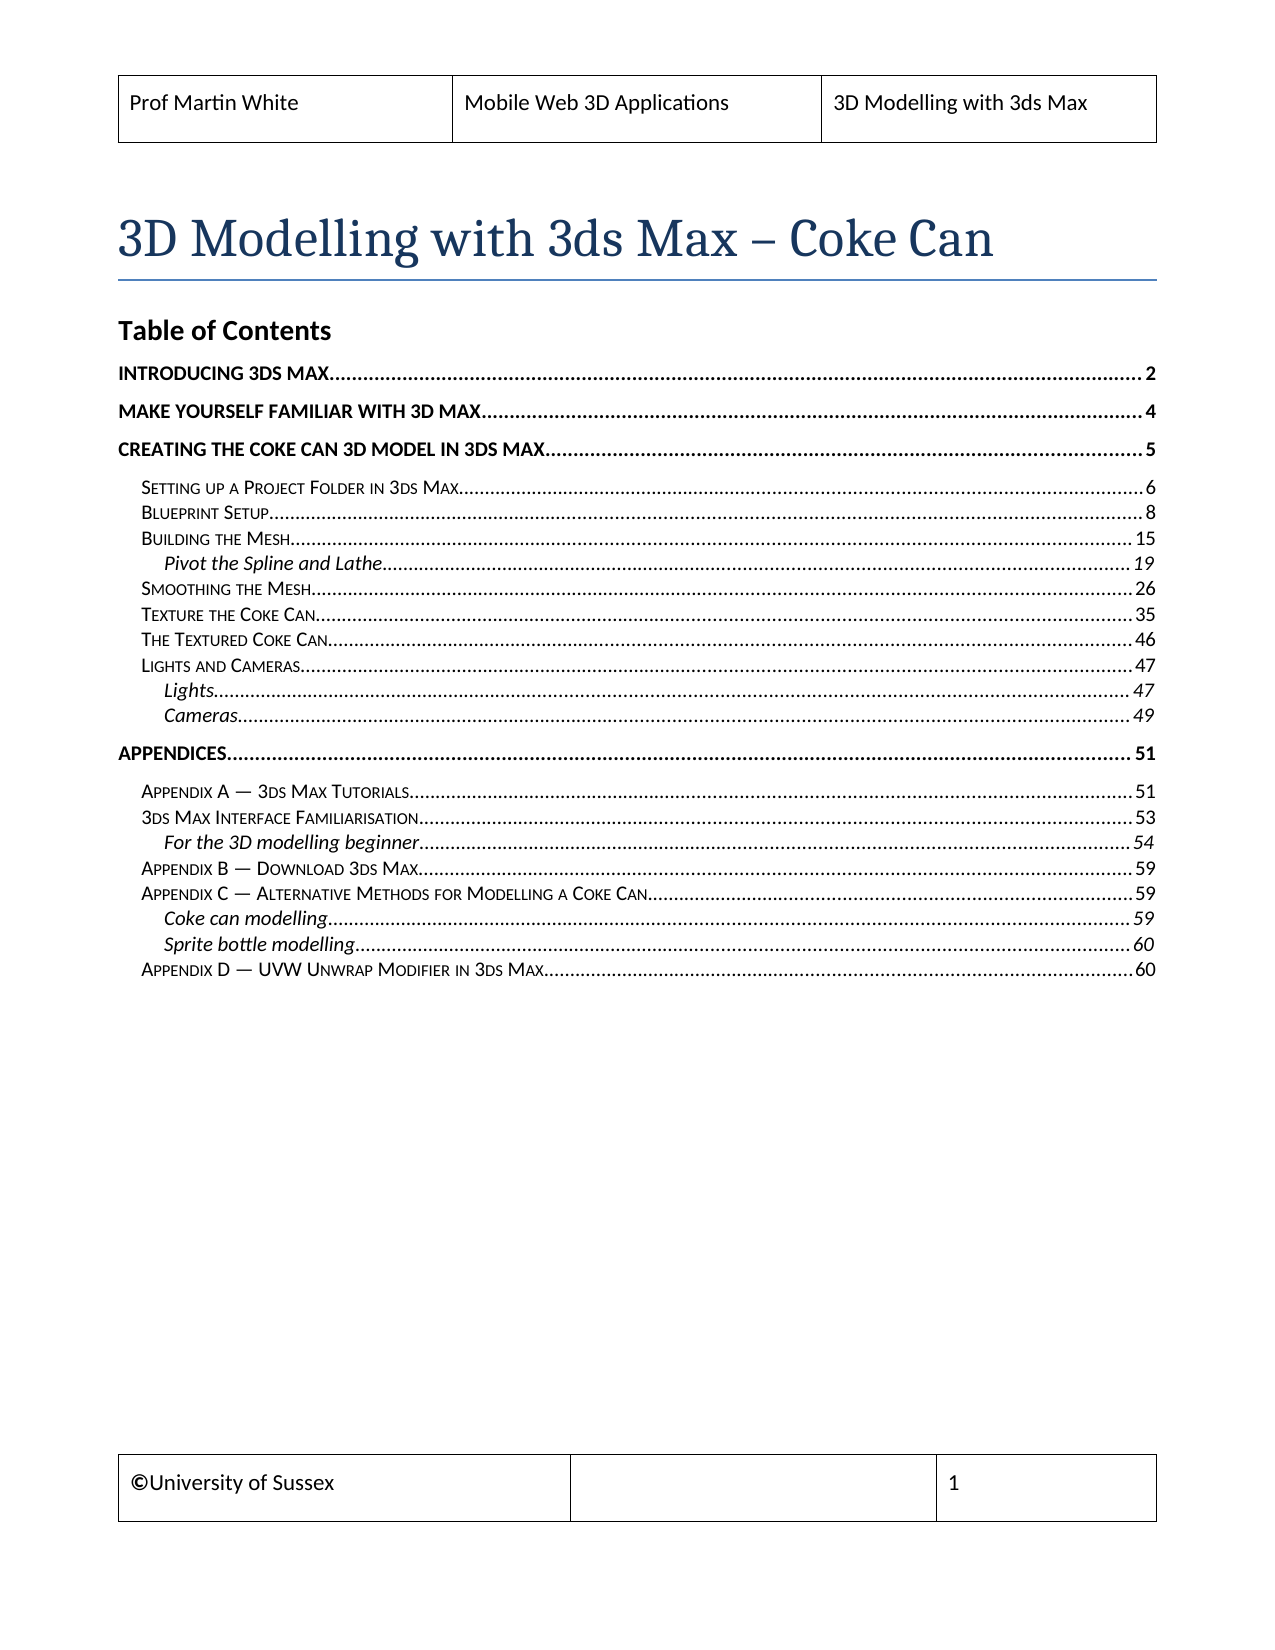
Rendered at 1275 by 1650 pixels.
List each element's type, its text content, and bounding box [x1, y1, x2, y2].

text Appendices 51 [118, 741, 1157, 766]
text Sprite bottle modelling 60 [164, 931, 1157, 956]
text Smoothing the Mesh 26 [141, 576, 1157, 601]
text Introducing 3ds Max 2 [118, 360, 1157, 386]
text Creating the Coke can 3D model in 3ds Max 5 [118, 436, 1157, 461]
text Setting up a Project Folder in 3ds Max 6 [141, 474, 1157, 499]
text Blueprint Setup 8 [141, 499, 1157, 525]
text Cameras 49 [164, 703, 1157, 728]
text Appendix C — Alternative Methods for Modelling a Coke Can 59 [141, 880, 1157, 906]
text Building the Mesh 15 [141, 525, 1157, 550]
text Lights 47 [164, 677, 1157, 703]
text Appendix A — 3ds Max Tutorials 51 [141, 778, 1157, 804]
text Pivot the Spline and Lathe 19 [164, 550, 1157, 576]
text Appendix B — Download 3ds Max 59 [141, 855, 1157, 880]
text Texture the Coke Can 35 [141, 601, 1157, 626]
title 3D Modelling with 3ds Max – Coke Can [118, 208, 1157, 279]
text Coke can modelling 59 [164, 906, 1157, 931]
text For the 3D modelling beginner 54 [164, 829, 1157, 855]
text Appendix D — UVW Unwrap Modifier in 3ds Max 60 [141, 956, 1157, 982]
text Lights and Cameras 47 [141, 652, 1157, 677]
text The Textured Coke Can 46 [141, 626, 1157, 652]
text Make yourself familiar with 3d Max 4 [118, 398, 1157, 423]
text 3ds Max Interface Familiarisation 53 [141, 804, 1157, 829]
text Table of Contents [118, 312, 1157, 348]
